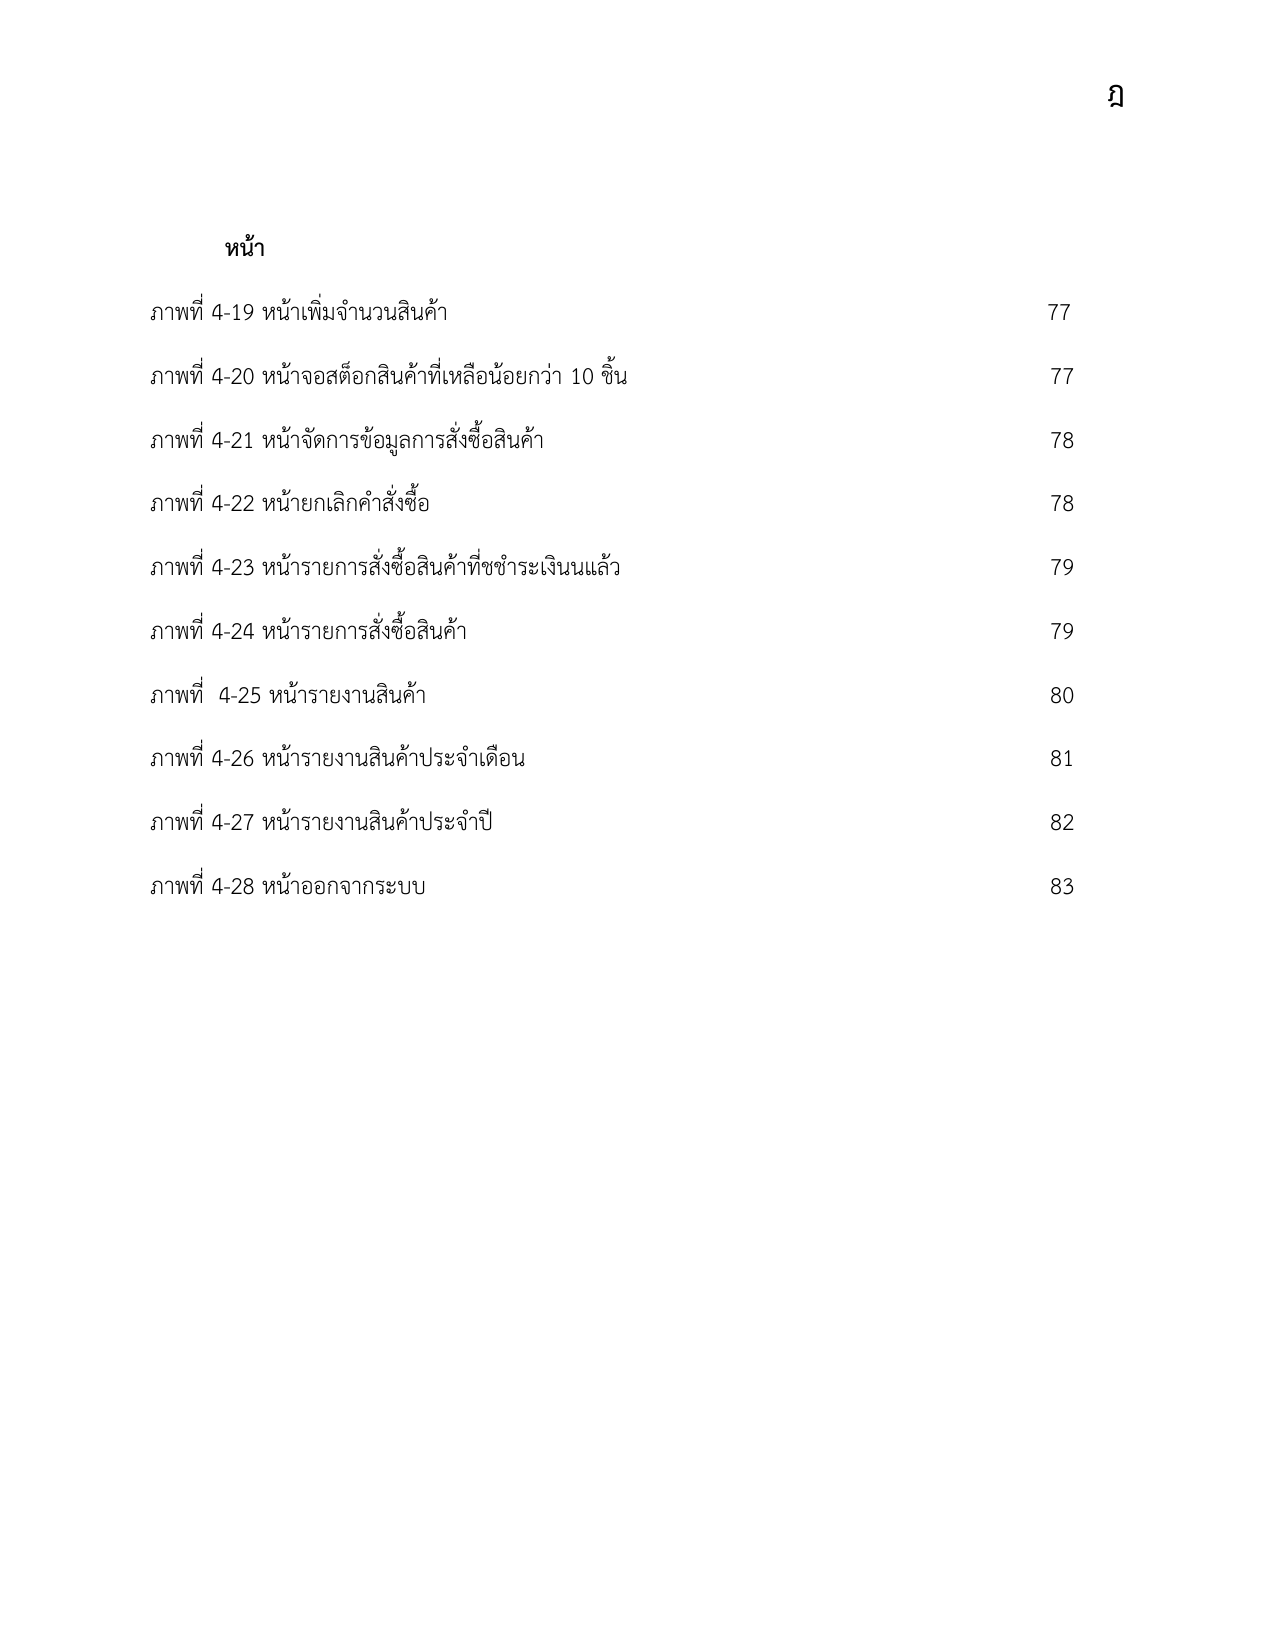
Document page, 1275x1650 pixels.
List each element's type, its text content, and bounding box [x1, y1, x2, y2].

text ภาพที่ 4-26 หน้ารายงานสินค้าประจำเดือน 81 [150, 738, 1125, 782]
text ภาพที่ 4-19 หน้าเพิ่มจำนวนสินค้า 77 [150, 292, 1125, 336]
text ภาพที่ 4-22 หน้ายกเลิกคำสั่งซื้อ 78 [150, 483, 1125, 527]
text หน้า [150, 150, 1125, 272]
text ภาพที่ 4-28 หน้าออกจากระบบ 83 [150, 866, 1125, 910]
text ภาพที่ 4-24 หน้ารายการสั่งซื้อสินค้า 79 [150, 611, 1125, 655]
text ภาพที่ 4-21 หน้าจัดการข้อมูลการสั่งซื้อสินค้า 78 [150, 420, 1125, 463]
text ภาพที่ 4-20 หน้าจอสต็อกสินค้าที่เหลือน้อยกว่า 10 ชิ้น 77 [150, 356, 1125, 400]
text ภาพที่ 4-25 หน้ารายงานสินค้า 80 [150, 675, 1125, 718]
text ภาพที่ 4-23 หน้ารายการสั่งซื้อสินค้าที่ชชำระเงินนแล้ว 79 [150, 547, 1125, 591]
text ภาพที่ 4-27 หน้ารายงานสินค้าประจำปี 82 [150, 802, 1125, 846]
